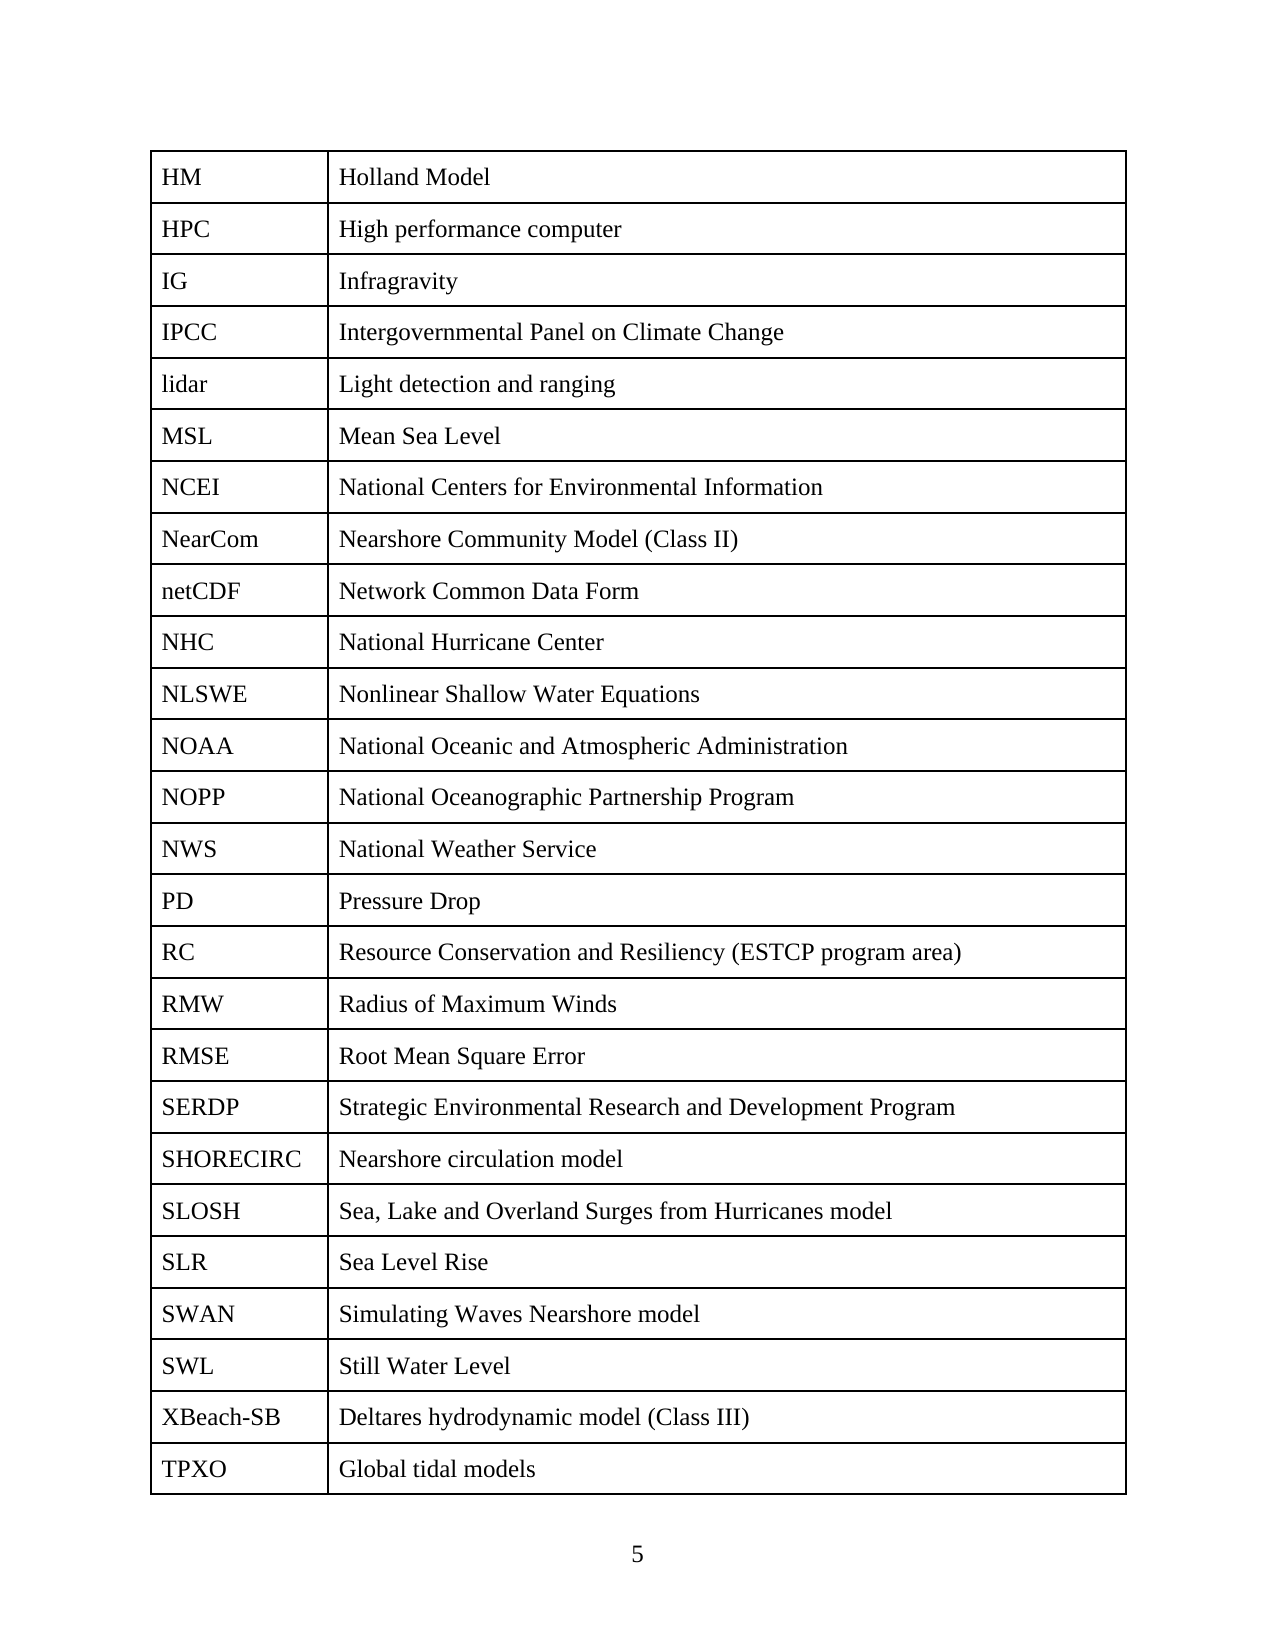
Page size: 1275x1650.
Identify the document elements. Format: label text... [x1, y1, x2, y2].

table_cell NOAA [152, 720, 327, 770]
table_cell RC [152, 927, 327, 977]
table_cell NCEI [152, 462, 327, 512]
table_cell SWL [152, 1340, 327, 1390]
table_cell NHC [152, 617, 327, 667]
table_cell HM [152, 152, 327, 202]
table_cell SLOSH [152, 1185, 327, 1235]
table_cell SWAN [152, 1289, 327, 1338]
table_cell IG [152, 255, 327, 305]
table_cell SLR [152, 1237, 327, 1287]
table_cell Simulating Waves Nearshore model [329, 1289, 1125, 1338]
table_cell IPCC [152, 307, 327, 357]
table_cell NLSWE [152, 669, 327, 718]
table_cell RMSE [152, 1030, 327, 1080]
table_cell RMW [152, 979, 327, 1028]
table_cell TPXO [152, 1444, 327, 1493]
table_cell National Oceanographic Partnership Program [329, 772, 1125, 822]
table_cell Holland Model [329, 152, 1125, 202]
table_cell National Oceanic and Atmospheric Administration [329, 720, 1125, 770]
table_cell Deltares hydrodynamic model (Class III) [329, 1392, 1125, 1442]
table_cell SERDP [152, 1082, 327, 1132]
table_cell Sea Level Rise [329, 1237, 1125, 1287]
table_cell National Weather Service [329, 824, 1125, 873]
table_cell MSL [152, 410, 327, 460]
table_cell NWS [152, 824, 327, 873]
table_cell National Hurricane Center [329, 617, 1125, 667]
table_cell NearCom [152, 514, 327, 563]
table_cell Sea, Lake and Overland Surges from Hurricanes model [329, 1185, 1125, 1235]
table_cell Intergovernmental Panel on Climate Change [329, 307, 1125, 357]
table_cell Infragravity [329, 255, 1125, 305]
table_cell Root Mean Square Error [329, 1030, 1125, 1080]
table_cell Still Water Level [329, 1340, 1125, 1390]
table_cell XBeach-SB [152, 1392, 327, 1442]
table_cell Radius of Maximum Winds [329, 979, 1125, 1028]
table_cell Nonlinear Shallow Water Equations [329, 669, 1125, 718]
table_cell Resource Conservation and Resiliency (ESTCP program area) [329, 927, 1125, 977]
table_cell HPC [152, 204, 327, 253]
table_cell Nearshore circulation model [329, 1134, 1125, 1183]
table_cell Mean Sea Level [329, 410, 1125, 460]
table_cell Global tidal models [329, 1444, 1125, 1493]
table_cell Nearshore Community Model (Class II) [329, 514, 1125, 563]
table_cell High performance computer [329, 204, 1125, 253]
table_cell Strategic Environmental Research and Development Program [329, 1082, 1125, 1132]
table_cell Light detection and ranging [329, 359, 1125, 408]
table_cell National Centers for Environmental Information [329, 462, 1125, 512]
table_cell lidar [152, 359, 327, 408]
table_cell SHORECIRC [152, 1134, 327, 1183]
table_cell NOPP [152, 772, 327, 822]
table_cell netCDF [152, 565, 327, 615]
table_cell Network Common Data Form [329, 565, 1125, 615]
table_cell Pressure Drop [329, 875, 1125, 925]
table_cell PD [152, 875, 327, 925]
